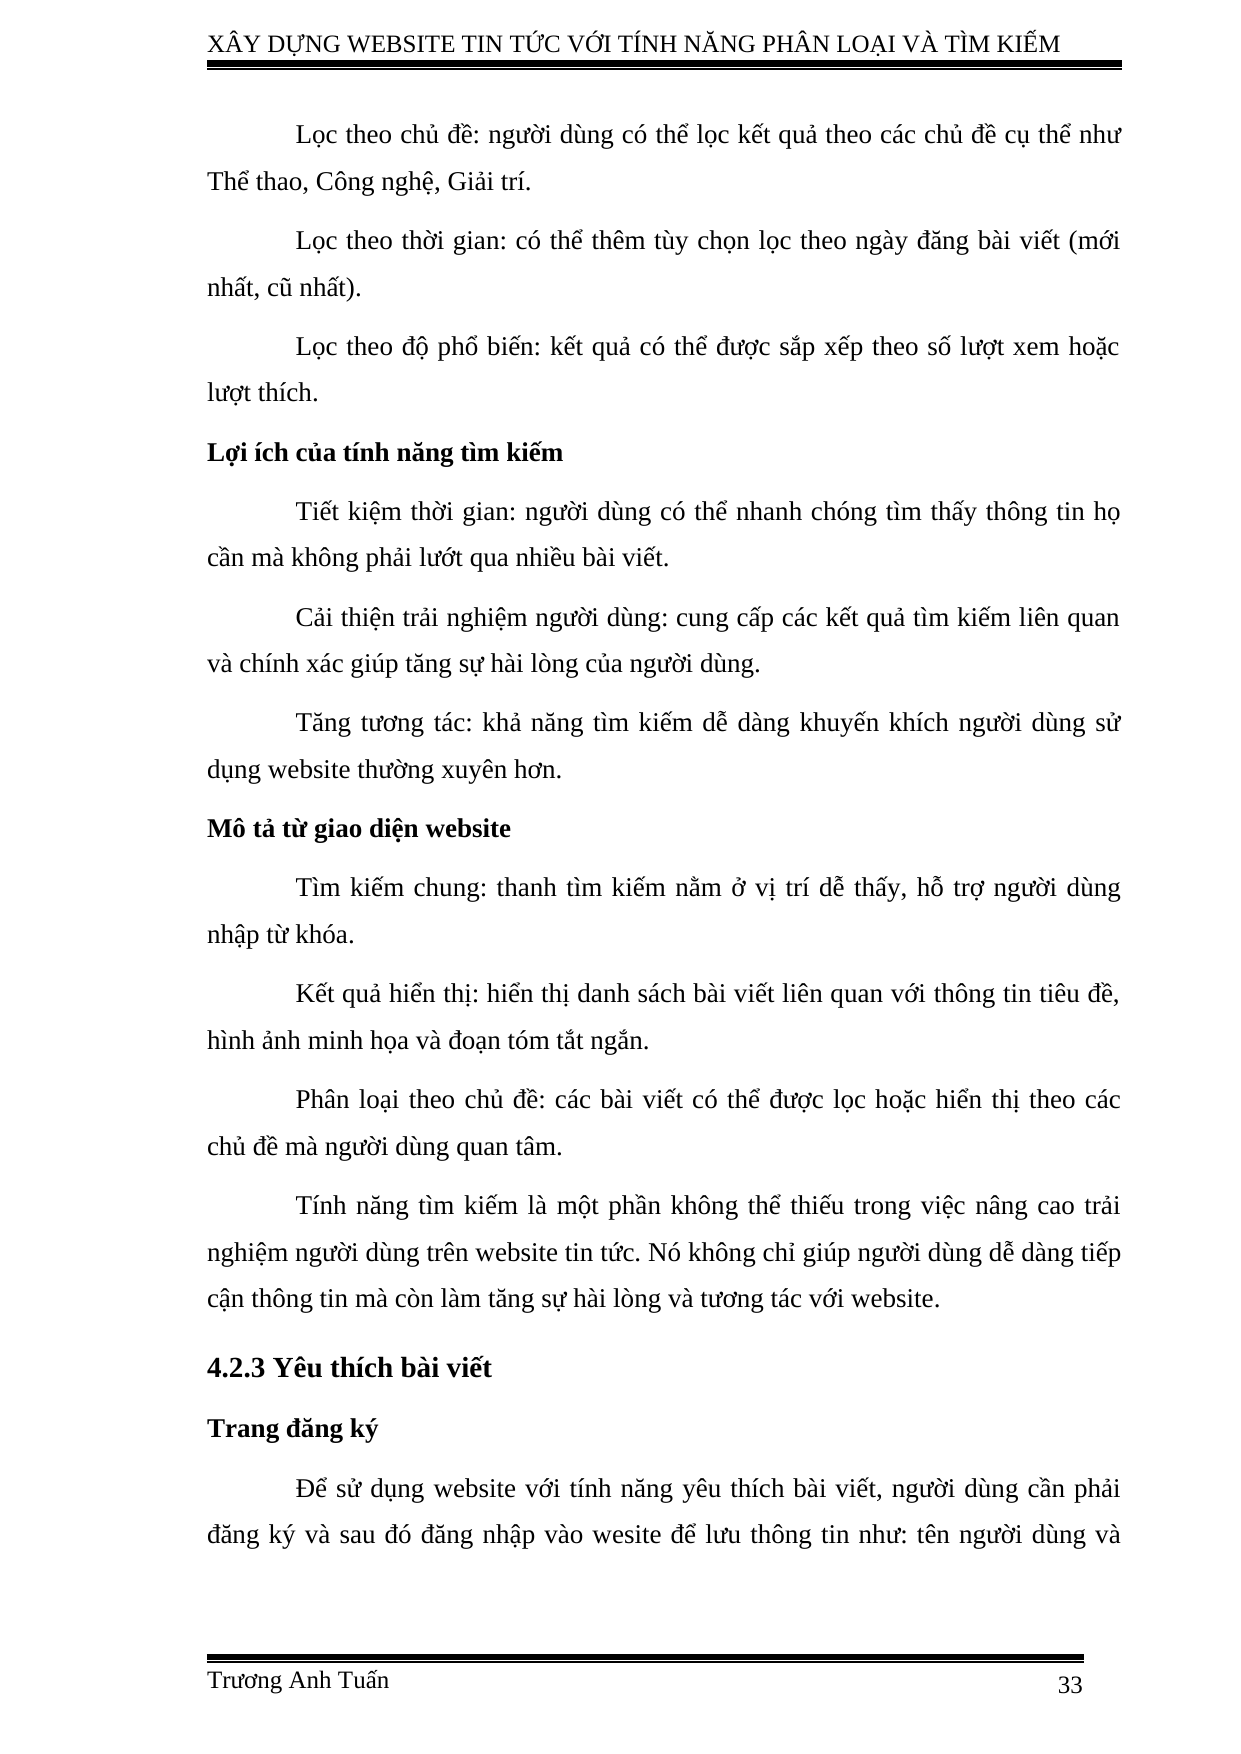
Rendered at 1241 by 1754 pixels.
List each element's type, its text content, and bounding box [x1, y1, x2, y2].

text Trang đăng ký [207, 1413, 1122, 1444]
text Lọc theo chủ đề: người dùng có thể lọc kết quả theo các chủ đề cụ thể như Thể thao, Công nghệ, Giải trí. [207, 118, 1122, 196]
text Lọc theo thời gian: có thể thêm tùy chọn lọc theo ngày đăng bài viết (mới nhất, cũ nhất). [207, 224, 1122, 302]
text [207, 1472, 1122, 1549]
text Lọc theo độ phổ biến: kết quả có thể được sắp xếp theo số lượt xem hoặc lượt thích. [207, 330, 1122, 408]
text Tiết kiệm thời gian: người dùng có thể nhanh chóng tìm thấy thông tin họ cần mà không phải lướt qua nhiều bài viết. [207, 495, 1122, 573]
text Kết quả hiển thị: hiển thị danh sách bài viết liên quan với thông tin tiêu đề, hình ảnh minh họa và đoạn tóm tắt ngắn. [207, 977, 1122, 1055]
text Tăng tương tác: khả năng tìm kiếm dễ dàng khuyến khích người dùng sử dụng website thường xuyên hơn. [207, 706, 1122, 784]
text Tìm kiếm chung: thanh tìm kiếm nằm ở vị trí dễ thấy, hỗ trợ người dùng nhập từ khóa. [207, 871, 1122, 949]
text Cải thiện trải nghiệm người dùng: cung cấp các kết quả tìm kiếm liên quan và chính xác giúp tăng sự hài lòng của người dùng. [207, 601, 1122, 678]
text Lợi ích của tính năng tìm kiếm [207, 436, 1122, 467]
text Mô tả từ giao diện website [207, 812, 1122, 843]
list 4.2.3 Yêu thích bài viết [207, 1350, 1122, 1383]
text Tính năng tìm kiếm là một phần không thể thiếu trong việc nâng cao trải nghiệm người dùng trên website tin tức. Nó không chỉ giúp người dùng dễ dàng tiếp cận thông tin mà còn làm tăng sự hài lòng và tương tác với website. [207, 1189, 1122, 1313]
text Phân loại theo chủ đề: các bài viết có thể được lọc hoặc hiển thị theo các chủ đề mà người dùng quan tâm. [207, 1083, 1122, 1161]
